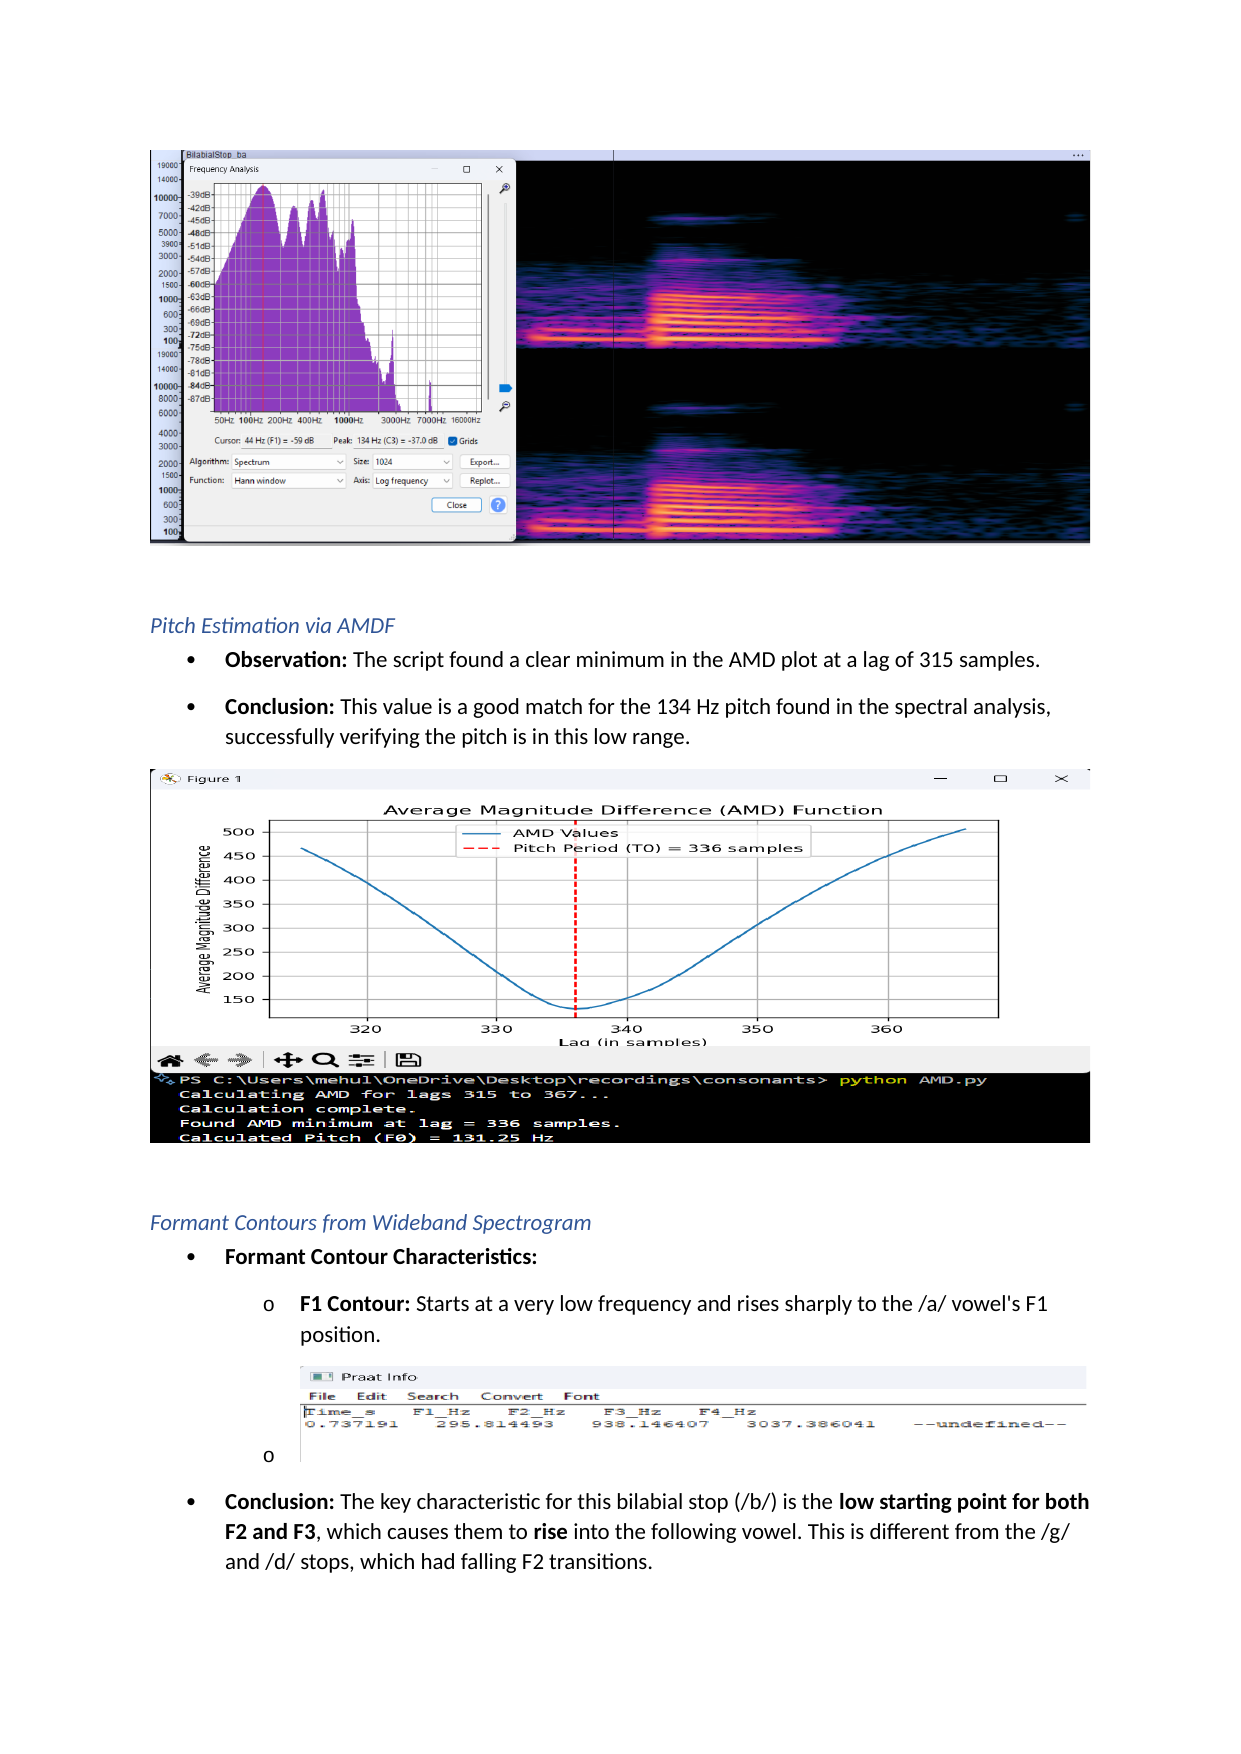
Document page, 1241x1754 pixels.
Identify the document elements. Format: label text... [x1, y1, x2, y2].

picture [300, 1366, 1087, 1462]
list Conclusion: The key characteristic for this bilabial stop (/b/) is the low starting point for both F2 and F3, which causes them to rise into the following vowel. This is different from the /g/ and /d/ stops, which had falling F2 transitions. [187, 1487, 1090, 1575]
list Conclusion: This value is a good match for the 134 Hz pitch found in the spectral analysis, successfully verifying the pitch is in this low range. [187, 692, 1090, 750]
picture [150, 150, 1091, 546]
picture [150, 769, 1091, 1143]
subtitle Formant Contours from Wideband Spectrogram [150, 1208, 1090, 1236]
list Formant Contour Characteristics: [187, 1242, 1090, 1270]
list F1 Contour: Starts at a very low frequency and rises sharply to the /a/ vowel's F1 position. [262, 1289, 1090, 1348]
list Observation: The script found a clear minimum in the AMD plot at a lag of 315 samples. [187, 645, 1090, 673]
subtitle Pitch Estimation via AMDF [150, 611, 1090, 639]
